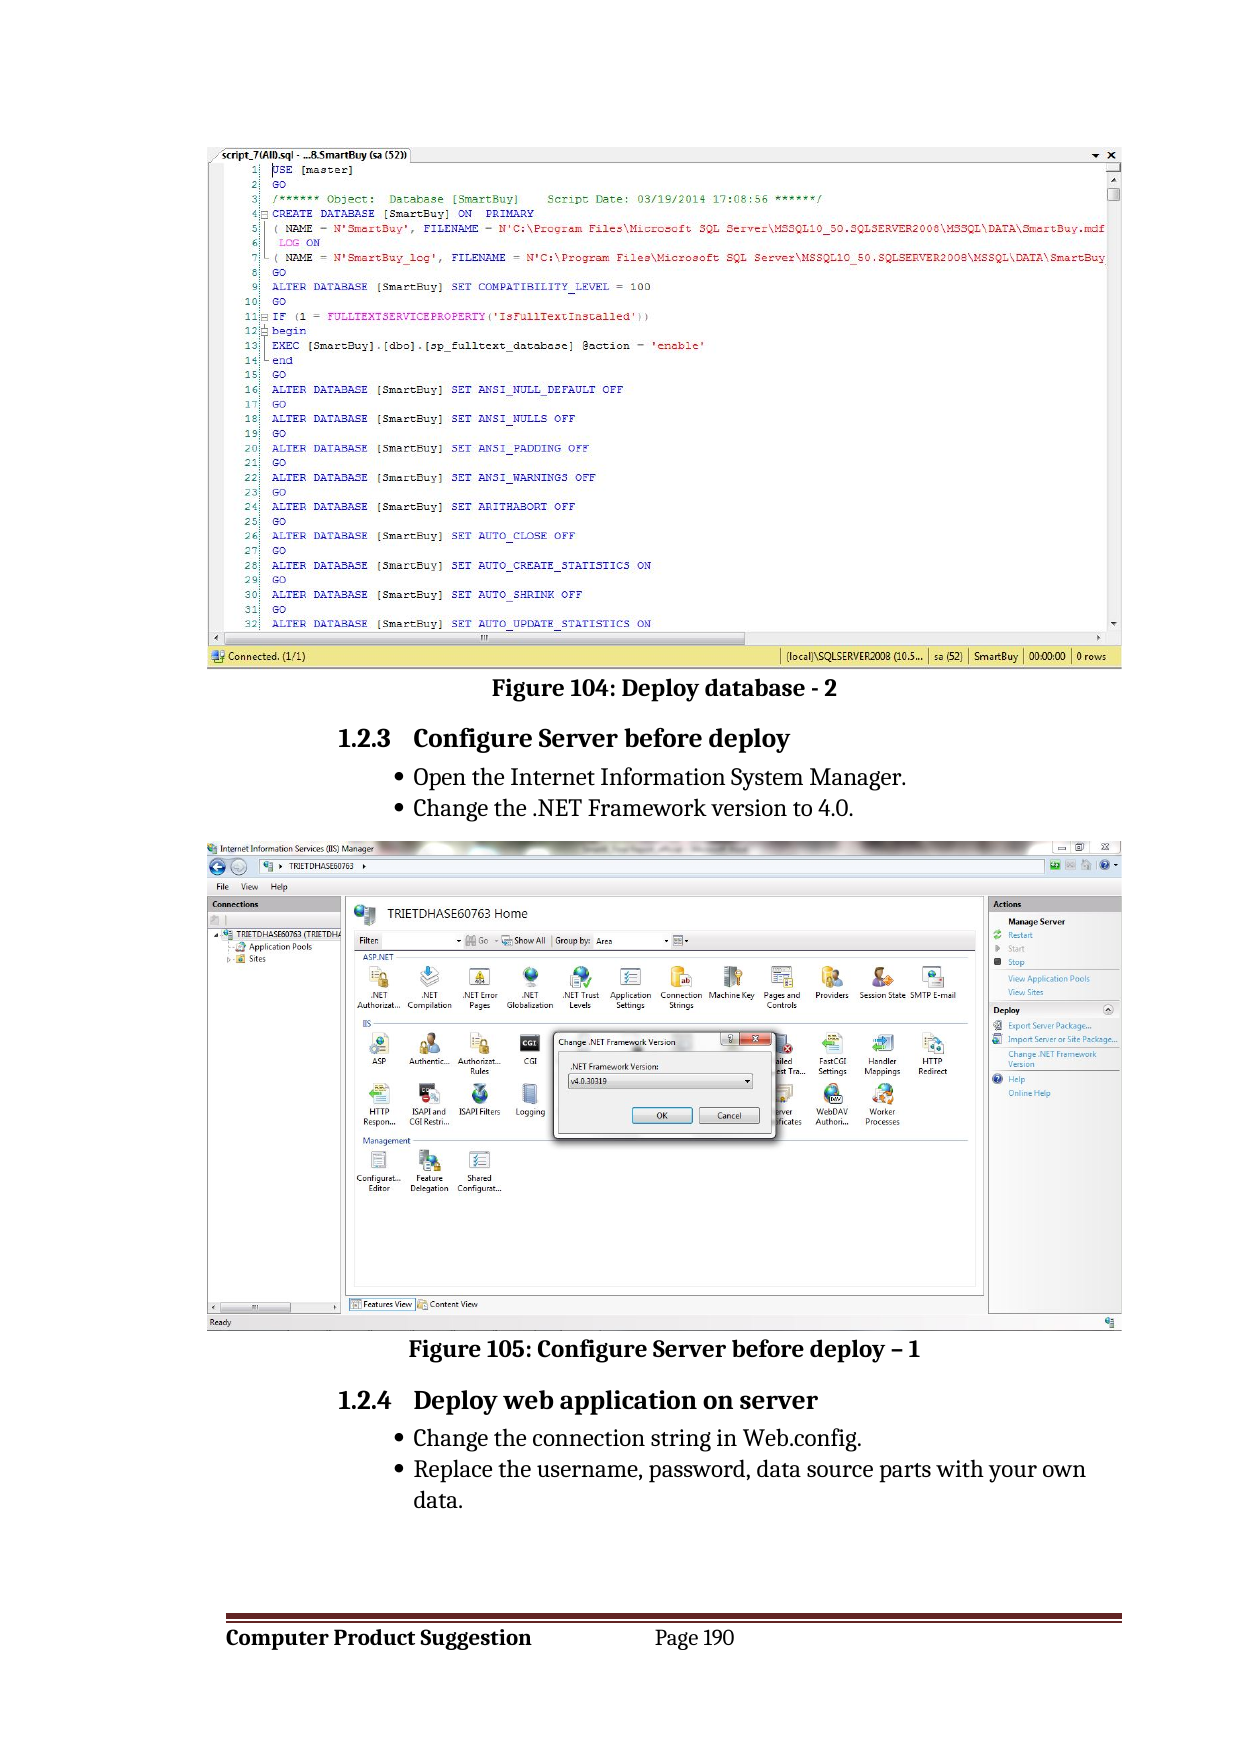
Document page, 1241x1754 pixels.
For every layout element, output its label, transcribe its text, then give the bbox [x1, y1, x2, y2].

text Figure 105: Configure Server before deploy – 1 [207, 1335, 1122, 1364]
subtitle Deploy web application on server [338, 1385, 1122, 1416]
text Figure 104: Deploy database - 2 [207, 674, 1122, 703]
subtitle Configure Server before deploy [338, 723, 1122, 754]
picture [207, 841, 1122, 1331]
picture [207, 147, 1122, 670]
list Change the .NET Framework version to 4.0. [394, 794, 1122, 823]
list Open the Internet Information System Manager. [394, 763, 1122, 792]
list Change the connection string in Web.config. [394, 1424, 1122, 1453]
list Replace the username, password, data source parts with your own data. [394, 1455, 1122, 1515]
